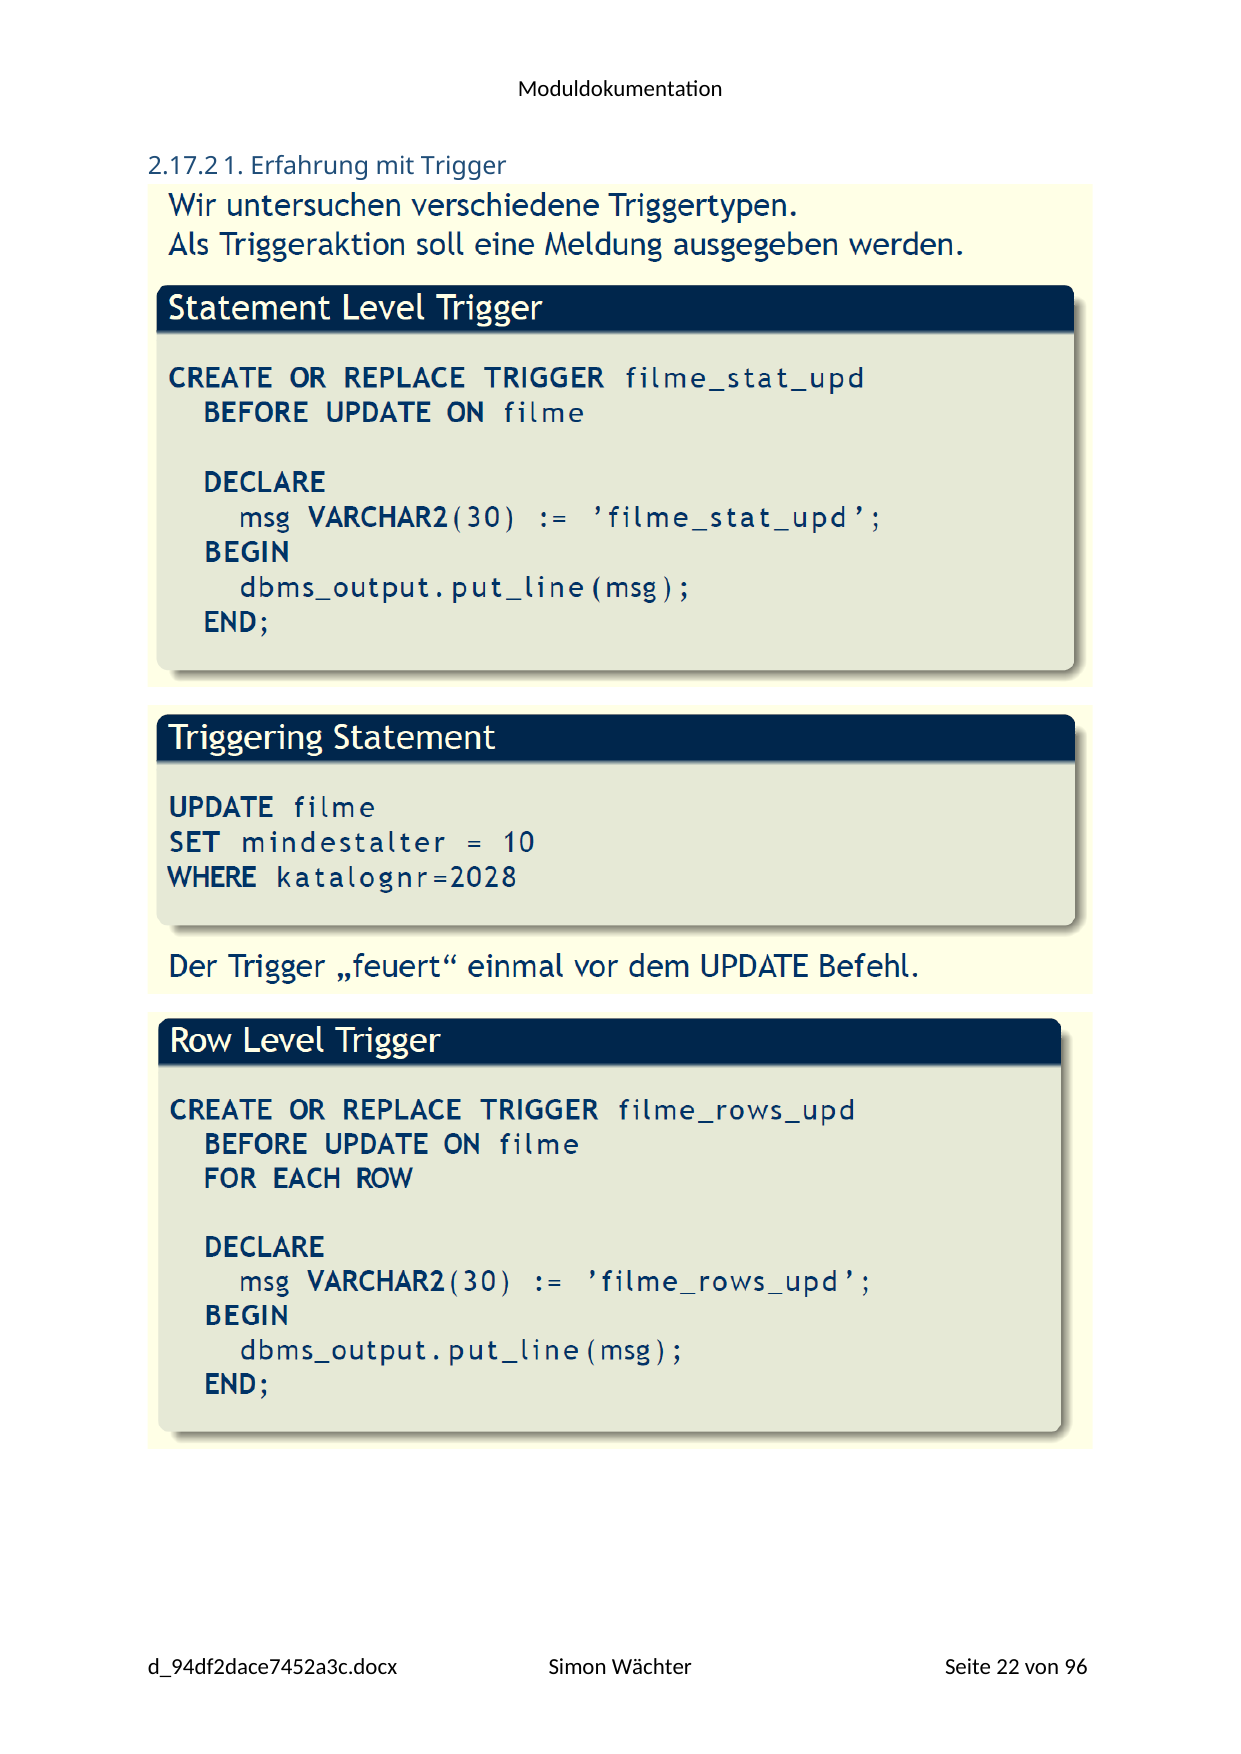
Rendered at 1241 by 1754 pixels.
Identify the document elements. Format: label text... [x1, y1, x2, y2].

picture [147, 184, 1093, 687]
picture [147, 705, 1093, 994]
picture [147, 1012, 1093, 1449]
subtitle 1. Erfahrung mit Trigger [148, 148, 1093, 182]
